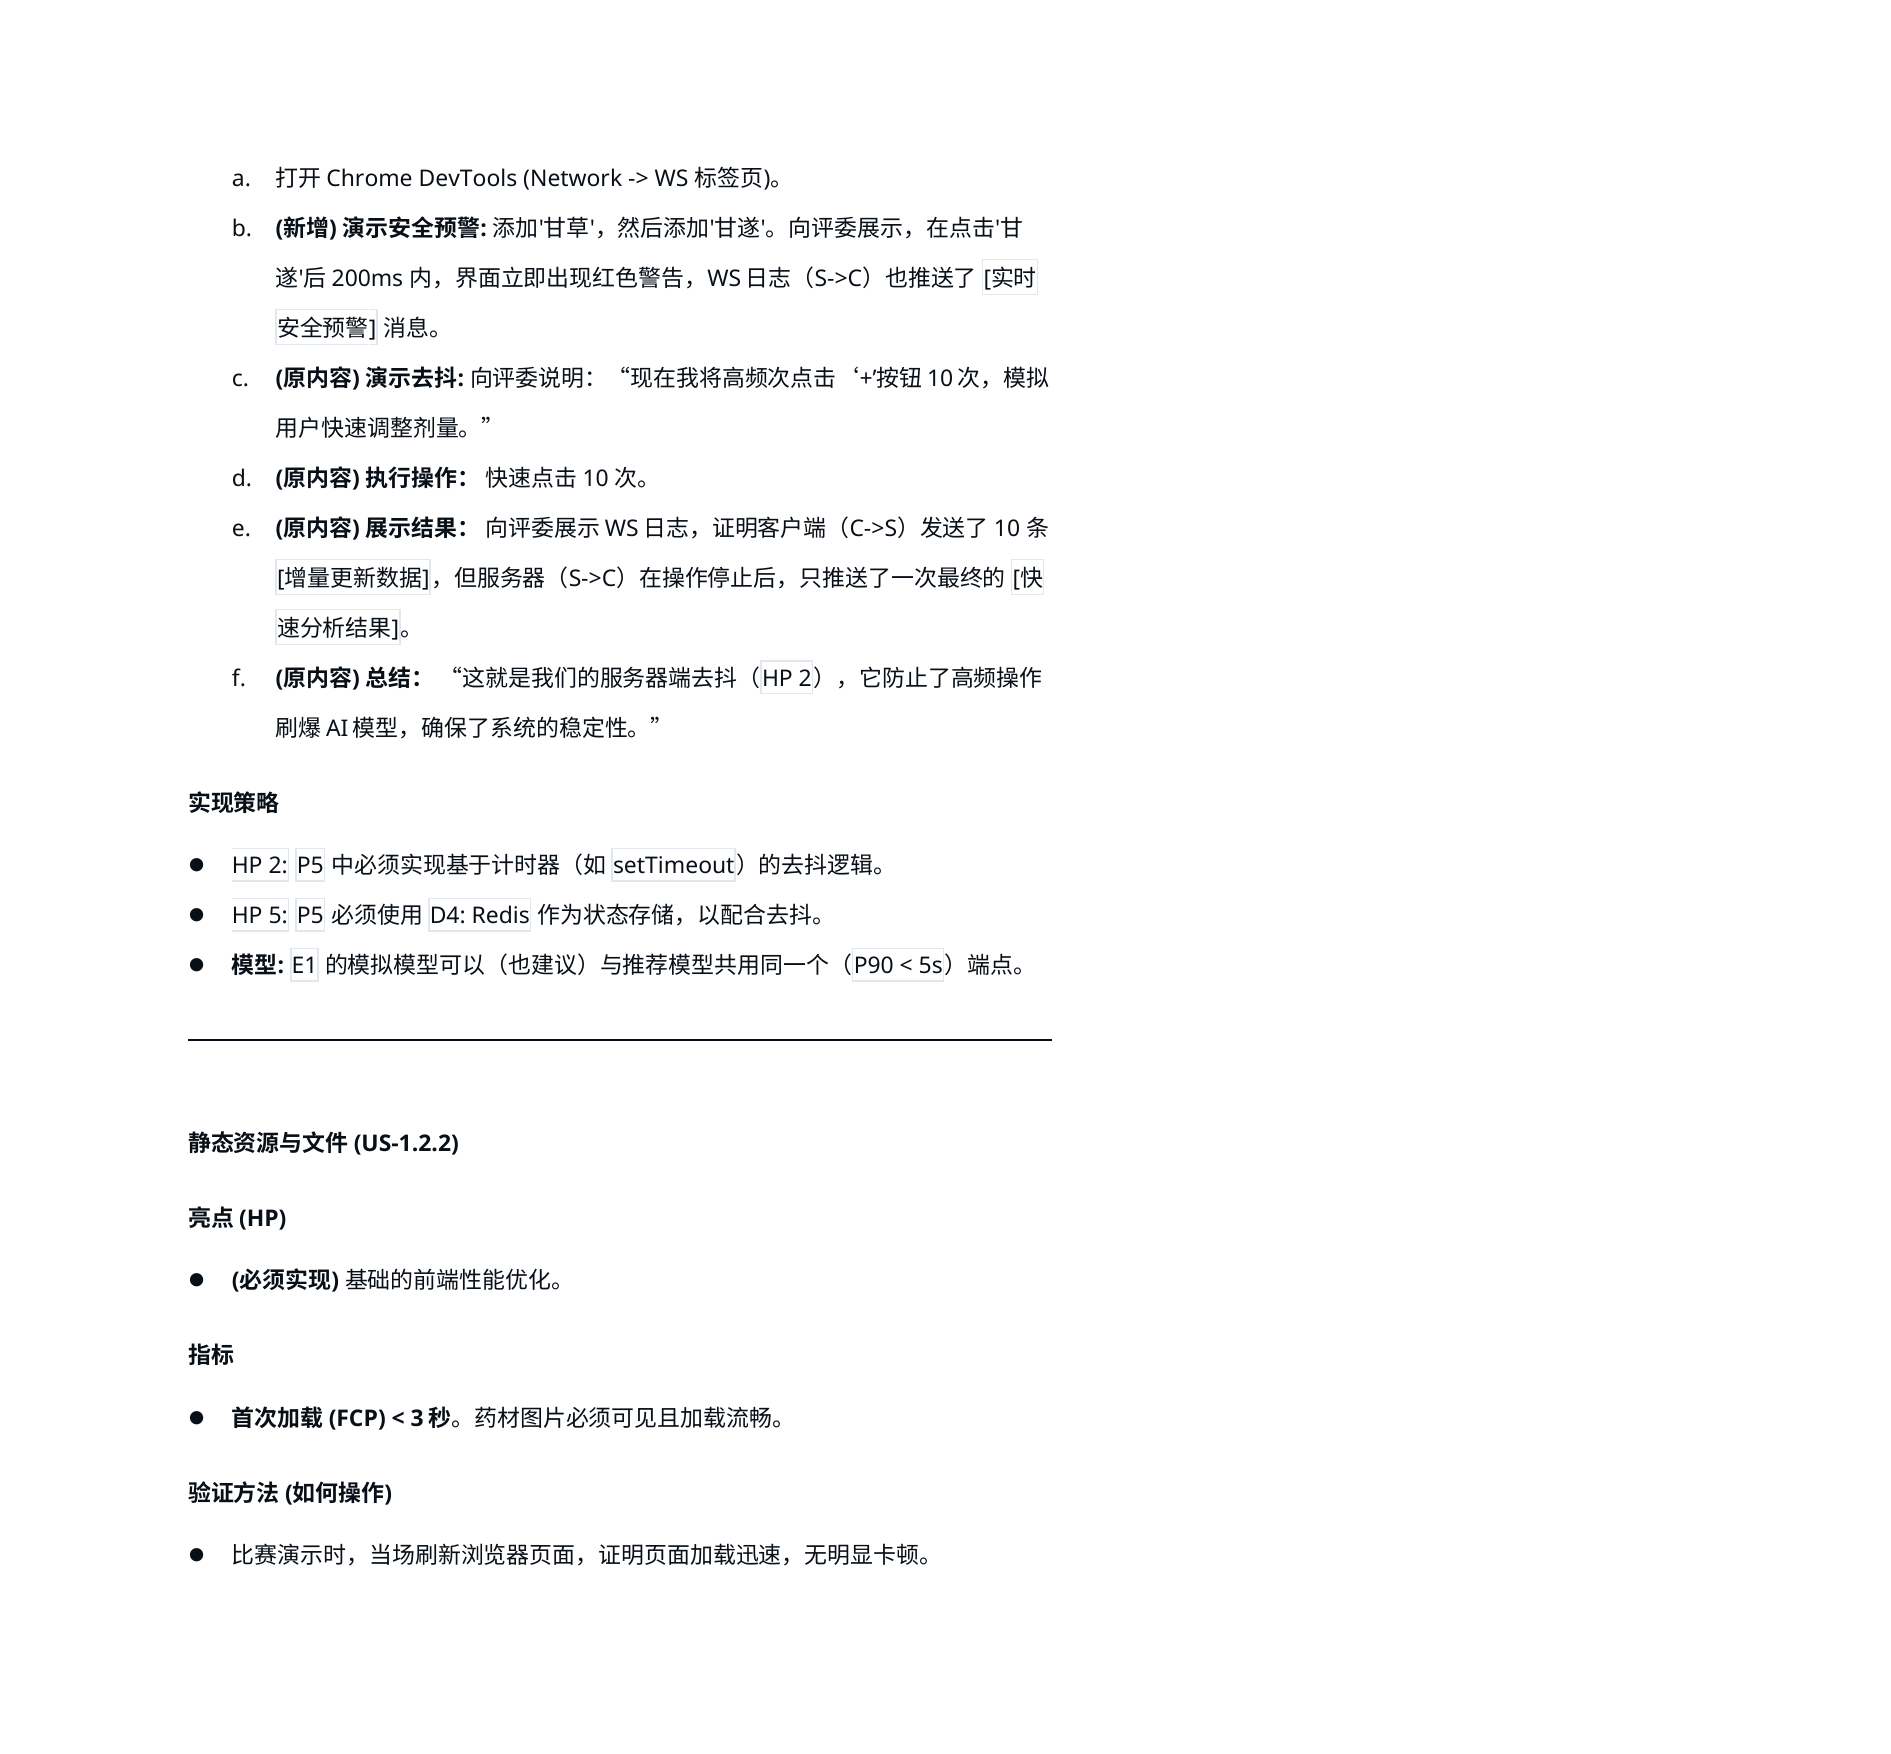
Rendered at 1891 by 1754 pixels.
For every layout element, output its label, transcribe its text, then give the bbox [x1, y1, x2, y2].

list HP 2: P5 中必须实现基于计时器（如 setTimeout）的去抖逻辑。 [188, 839, 1052, 889]
list (原内容) 展示结果： 向评委展示WS日志，证明客户端（C->S）发送了 10 条 [增量更新数据]，但服务器（S->C）在操作停止后，只推送了一次最终的 [快速分析结果]。 [232, 502, 1052, 652]
subtitle 亮点 (HP) [188, 1191, 1052, 1241]
list HP 5: P5 必须使用 D4: Redis 作为状态存储，以配合去抖。 [188, 889, 1052, 939]
subtitle 实现策略 [188, 777, 1052, 827]
list 模型: E1 的模拟模型可以（也建议）与推荐模型共用同一个（P90 < 5s）端点。 [188, 939, 1052, 989]
list (原内容) 演示去抖: 向评委说明：“现在我将高频次点击‘+’按钮10次，模拟用户快速调整剂量。” [232, 352, 1052, 452]
subtitle 指标 [188, 1328, 1052, 1378]
list (必须实现) 基础的前端性能优化。 [188, 1253, 1052, 1303]
subtitle 验证方法 (如何操作) [188, 1466, 1052, 1516]
list (原内容) 执行操作： 快速点击 10 次。 [232, 452, 1052, 502]
list 打开 Chrome DevTools (Network -> WS 标签页)。 [232, 152, 1052, 202]
list 首次加载 (FCP) < 3秒。药材图片必须可见且加载流畅。 [188, 1391, 1052, 1441]
list 比赛演示时，当场刷新浏览器页面，证明页面加载迅速，无明显卡顿。 [188, 1528, 1052, 1578]
list (原内容) 总结： “这就是我们的服务器端去抖（HP 2），它防止了高频操作刷爆AI模型，确保了系统的稳定性。” [232, 652, 1052, 752]
list (新增) 演示安全预警: 添加'甘草'，然后添加'甘遂'。向评委展示，在点击'甘遂'后 200ms 内，界面立即出现红色警告，WS日志（S->C）也推送了 [实时安全预警] 消息。 [232, 202, 1052, 352]
subtitle 静态资源与文件 (US-1.2.2) [188, 1116, 1052, 1166]
